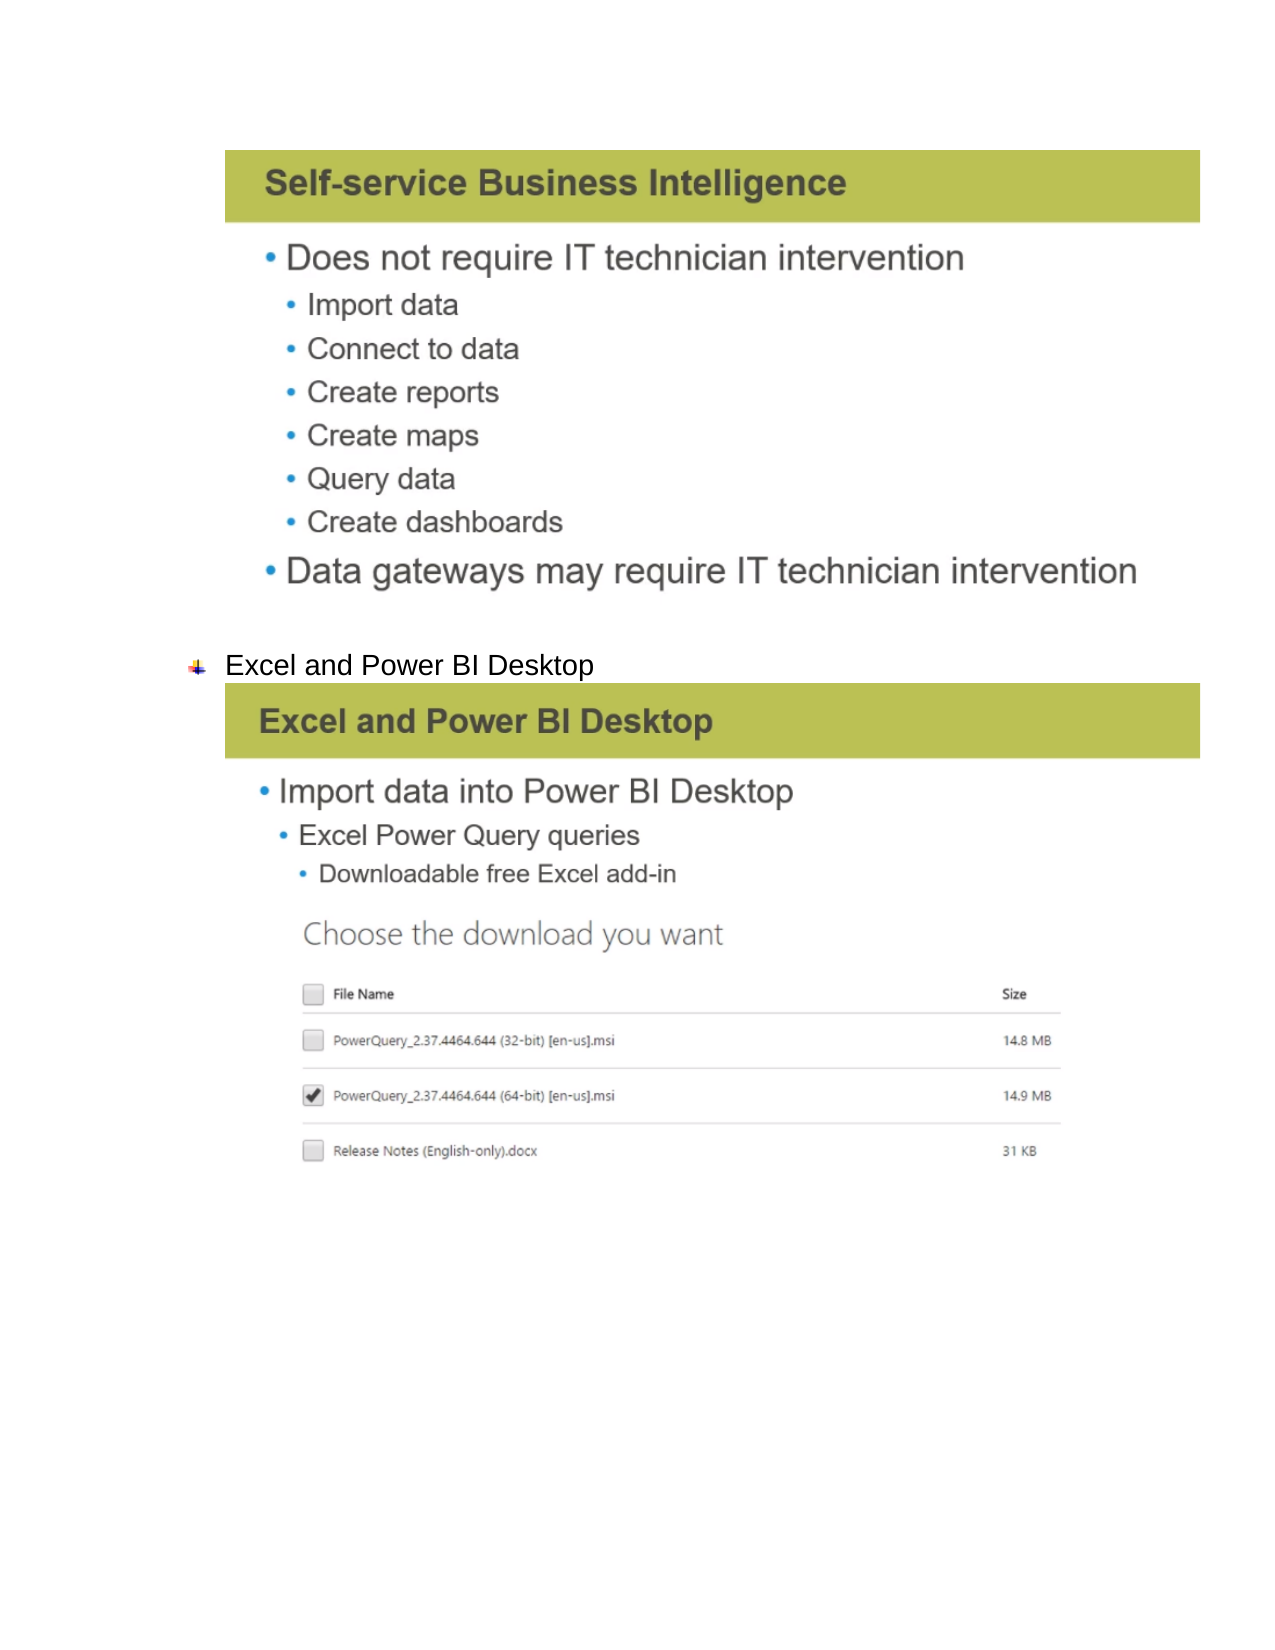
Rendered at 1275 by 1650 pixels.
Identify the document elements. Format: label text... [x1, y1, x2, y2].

picture [188, 658, 206, 675]
picture [225, 683, 1200, 1192]
list Excel and Power BI Desktop [187, 648, 1125, 681]
picture [225, 150, 1200, 645]
